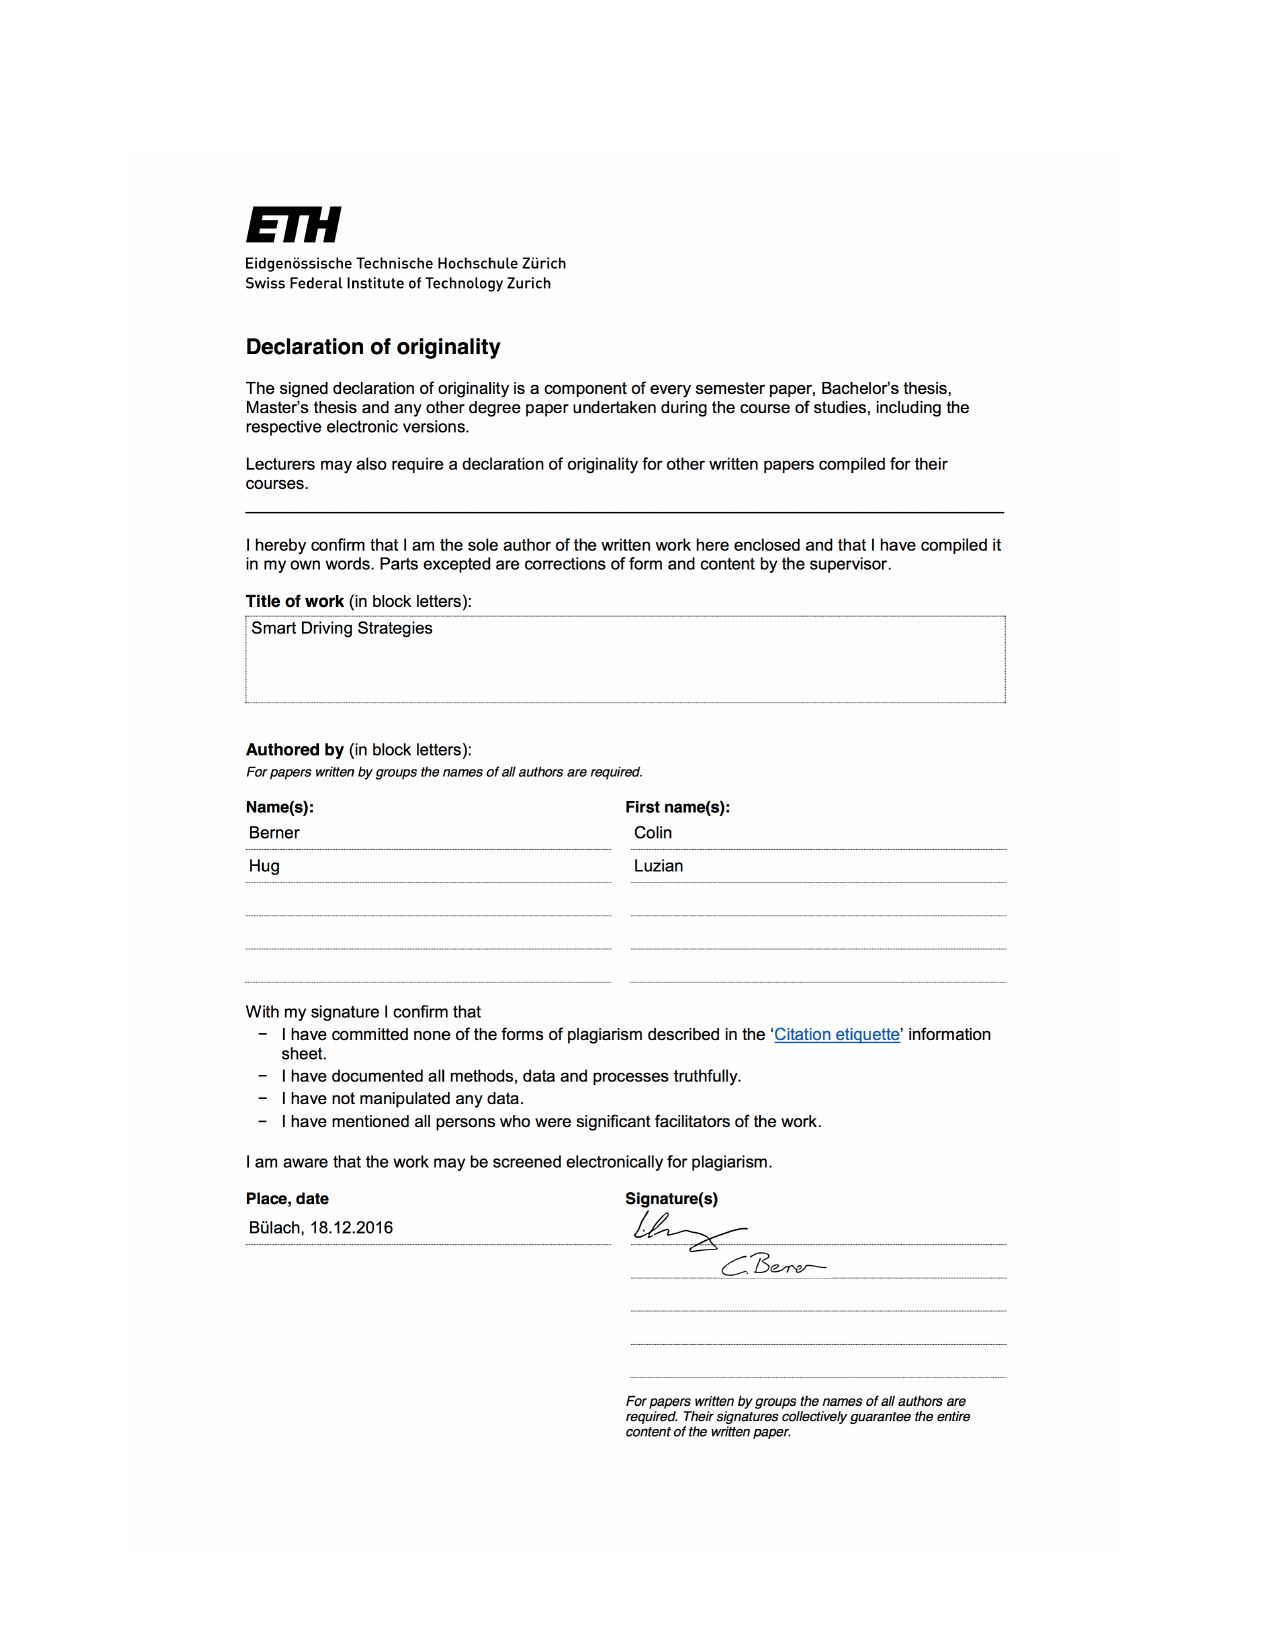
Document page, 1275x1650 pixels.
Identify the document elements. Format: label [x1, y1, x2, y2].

picture [127, 147, 1123, 1554]
